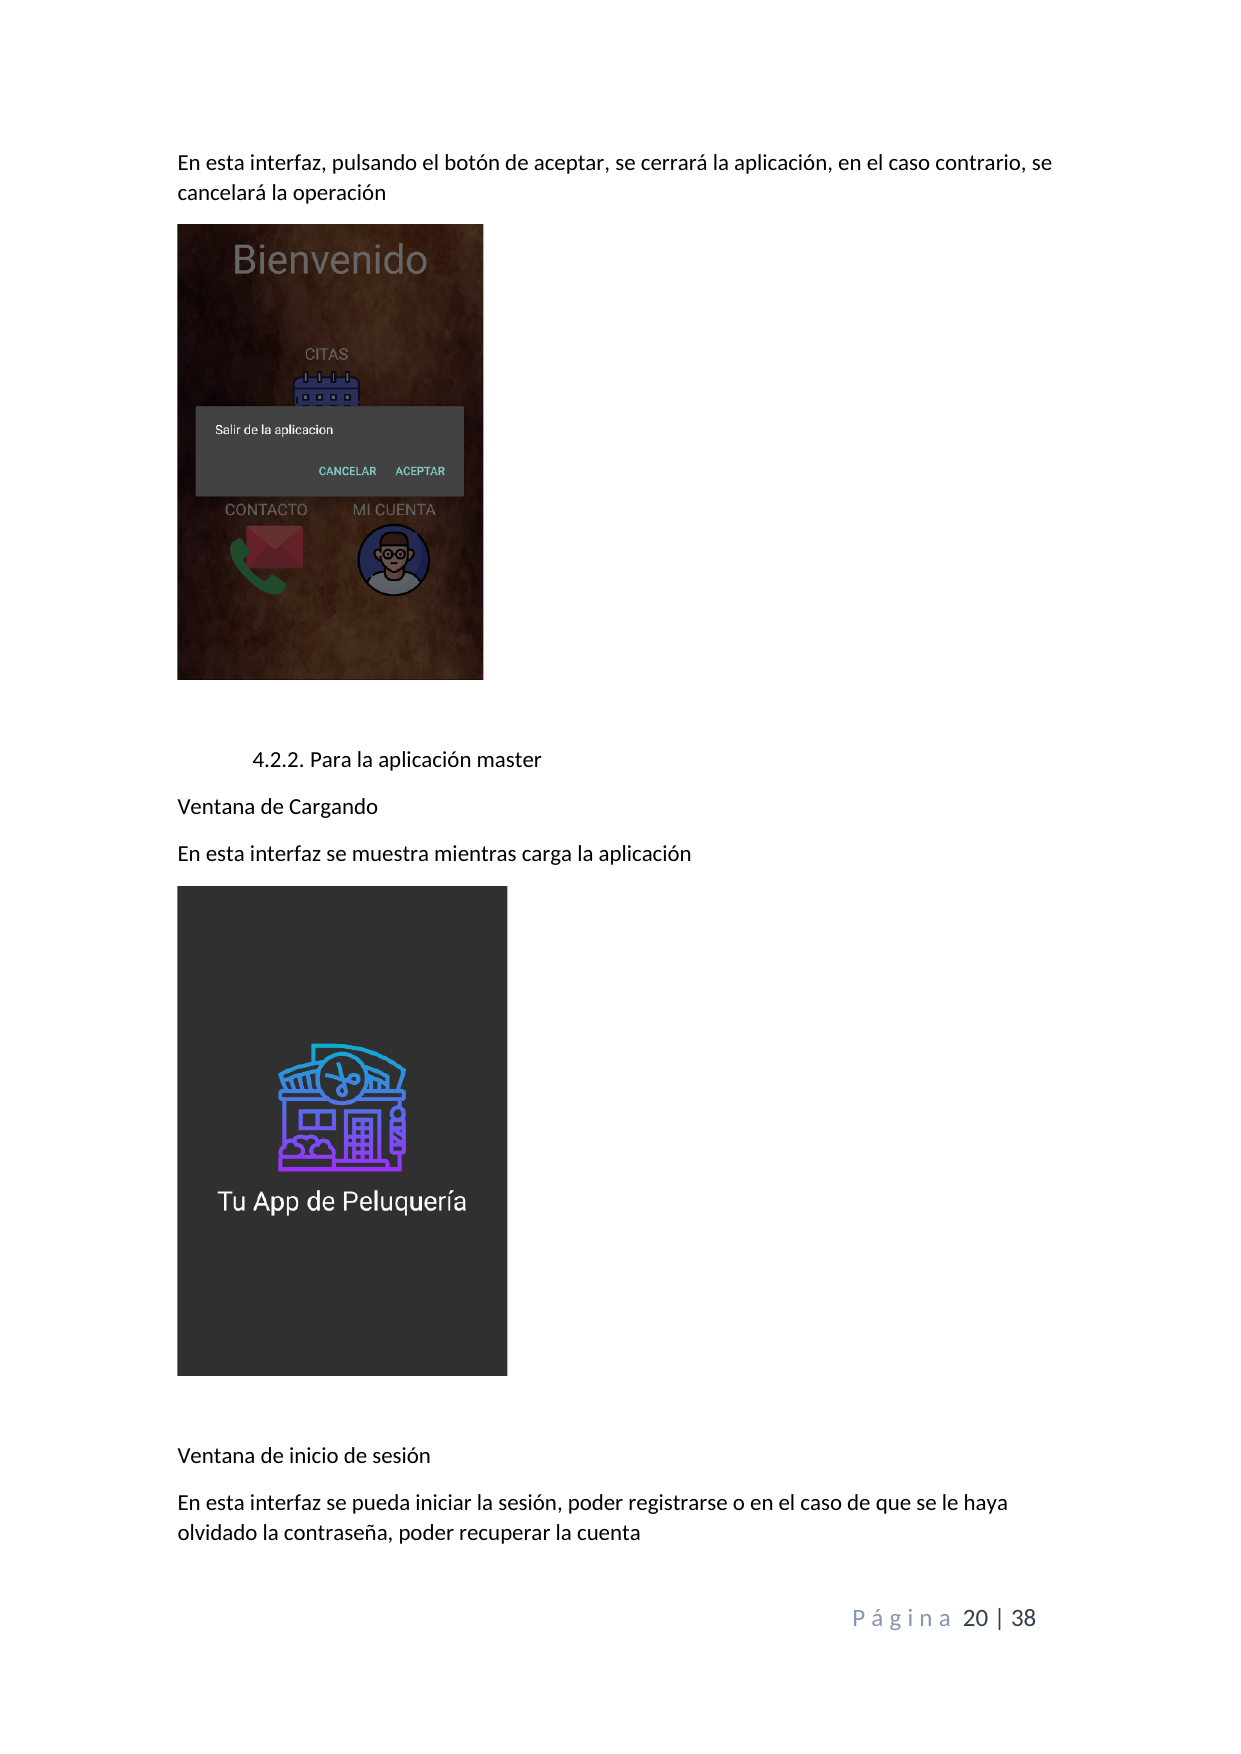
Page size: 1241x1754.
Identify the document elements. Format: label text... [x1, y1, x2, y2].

picture [177, 886, 508, 1376]
text Ventana de Cargando [177, 792, 1063, 821]
picture [177, 224, 484, 680]
text En esta interfaz se muestra mientras carga la aplicación [177, 839, 1063, 867]
text En esta interfaz, pulsando el botón de aceptar, se cerrará la aplicación, en el caso contrario, se cancelará la operación [177, 148, 1063, 206]
list Para la aplicación master [252, 746, 1063, 774]
text En esta interfaz se pueda iniciar la sesión, poder registrarse o en el caso de que se le haya olvidado la contraseña, poder recuperar la cuenta [177, 1488, 1063, 1546]
text Ventana de inicio de sesión [177, 1441, 1063, 1469]
